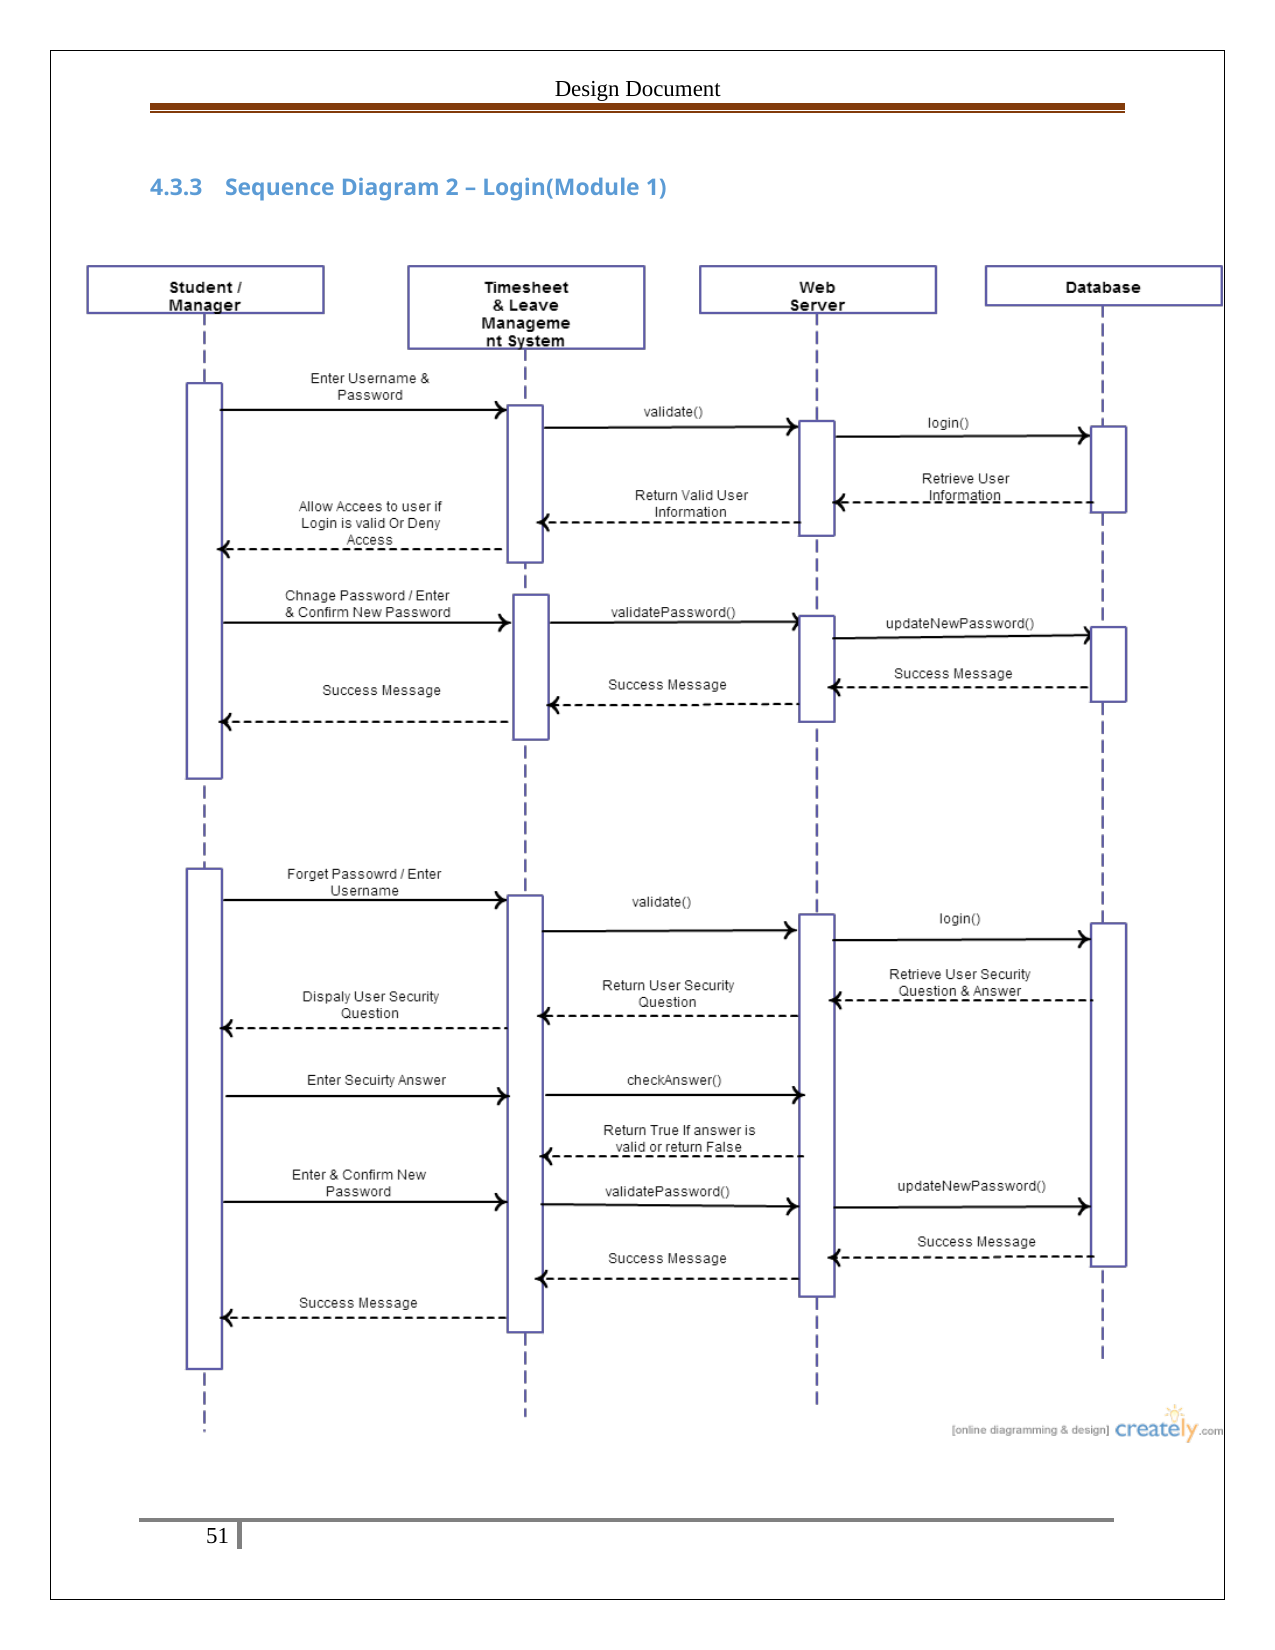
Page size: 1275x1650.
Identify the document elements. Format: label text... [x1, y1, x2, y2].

picture [1225, 254, 1230, 1447]
subtitle Sequence Diagram 2 – Login(Module 1) [150, 171, 1125, 202]
picture [75, 254, 1224, 1447]
